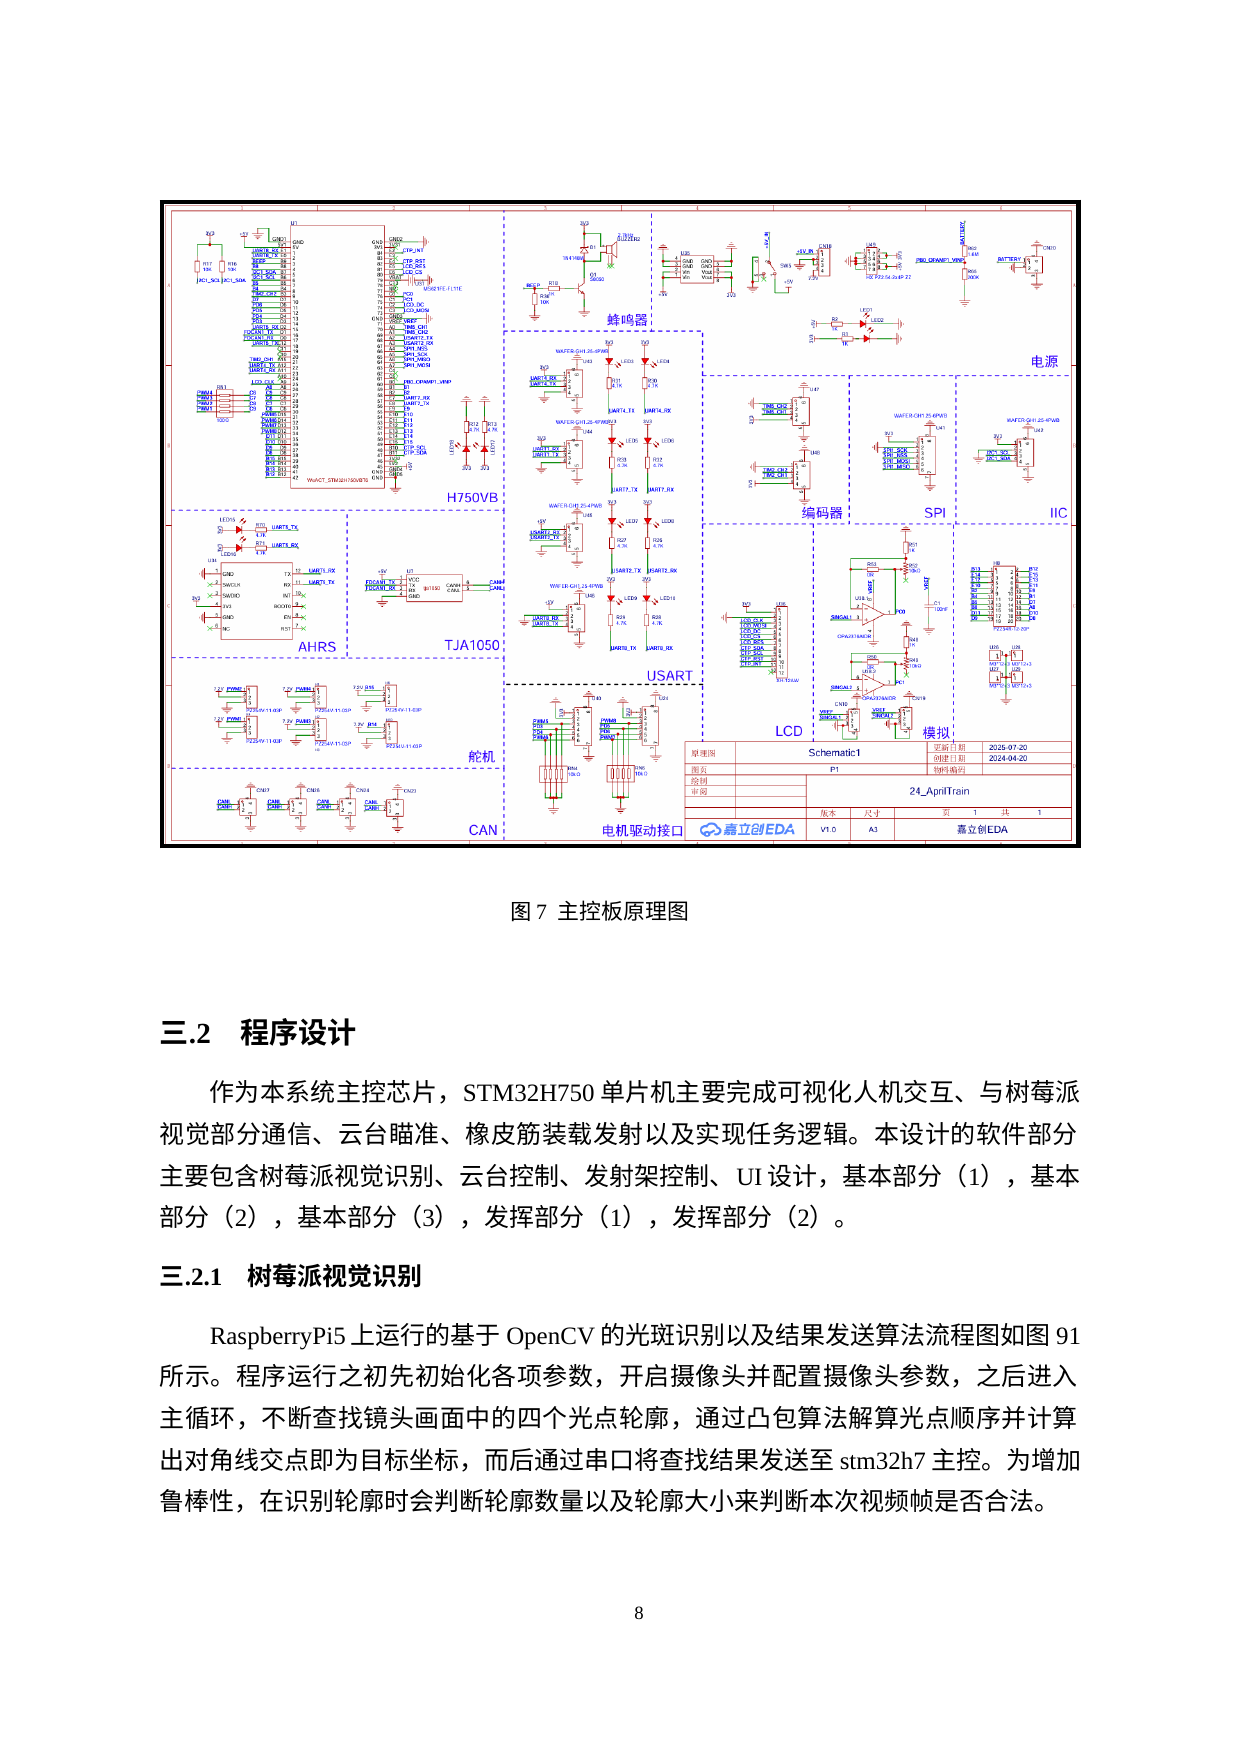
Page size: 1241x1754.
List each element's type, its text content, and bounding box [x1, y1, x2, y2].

subtitle 程序设计 [159, 1010, 1081, 1052]
subtitle 树莓派视觉识别 [159, 1252, 1081, 1294]
picture [164, 204, 1076, 844]
text 作为本系统主控芯片，STM32H750单片机主要完成可视化人机交互、与树莓派视觉部分通信、云台瞄准、橡皮筋装载发射以及实现任务逻辑。本设计的软件部分主要包含树莓派视觉识别、云台控制、发射架控制、UI设计，基本部分（1），基本部分（2），基本部分（3），发挥部分（1），发挥部分（2）。 [159, 1068, 1081, 1235]
text RaspberryPi5上运行的基于OpenCV的光斑识别以及结果发送算法流程图如图91所示。程序运行之初先初始化各项参数，开启摄像头并配置摄像头参数，之后进入主循环，不断查找镜头画面中的四个光点轮廓，通过凸包算法解算光点顺序并计算出对角线交点即为目标坐标，而后通过串口将查找结果发送至stm32h7主控。为增加鲁棒性，在识别轮廓时会判断轮廓数量以及轮廓大小来判断本次视频帧是否合法。 [159, 1311, 1081, 1519]
text 图7 主控板原理图 [509, 894, 1081, 925]
